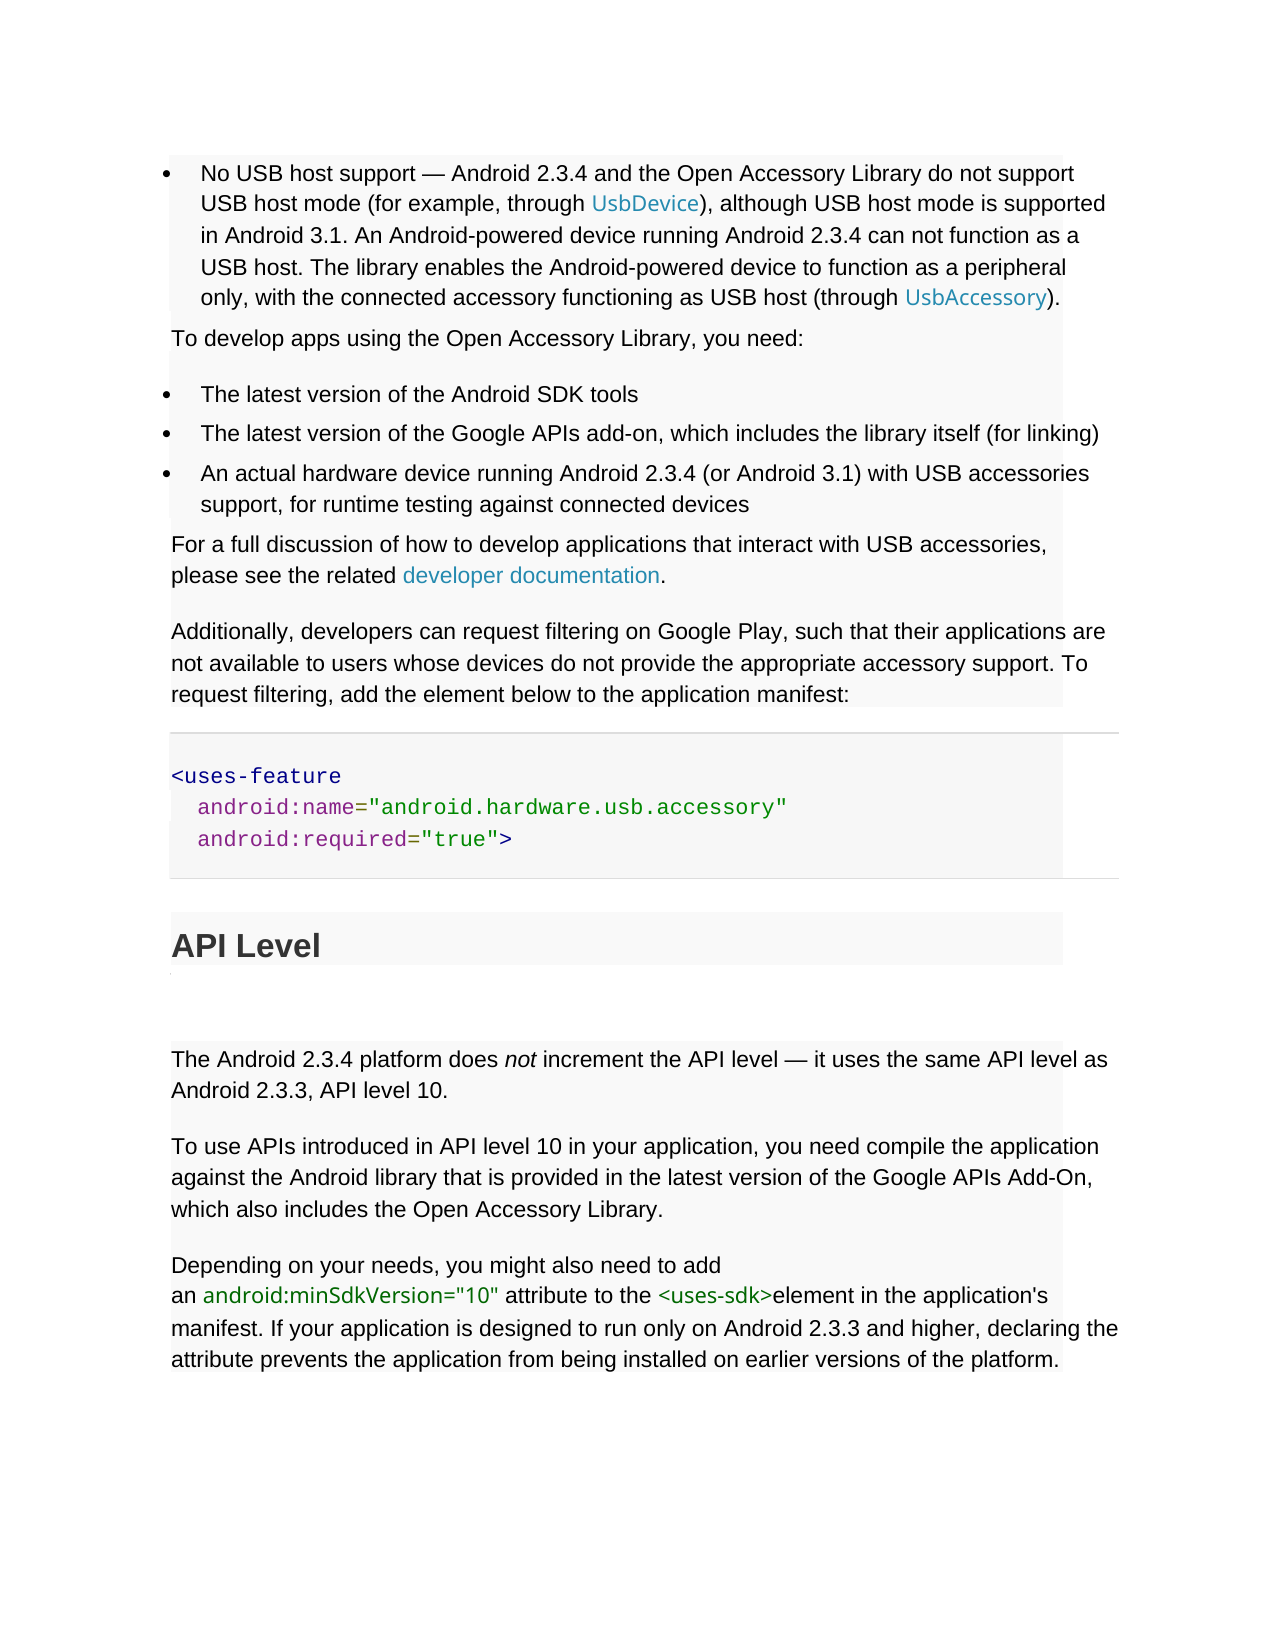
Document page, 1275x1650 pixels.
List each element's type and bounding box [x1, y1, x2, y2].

table_cell [88, 150, 1062, 1457]
